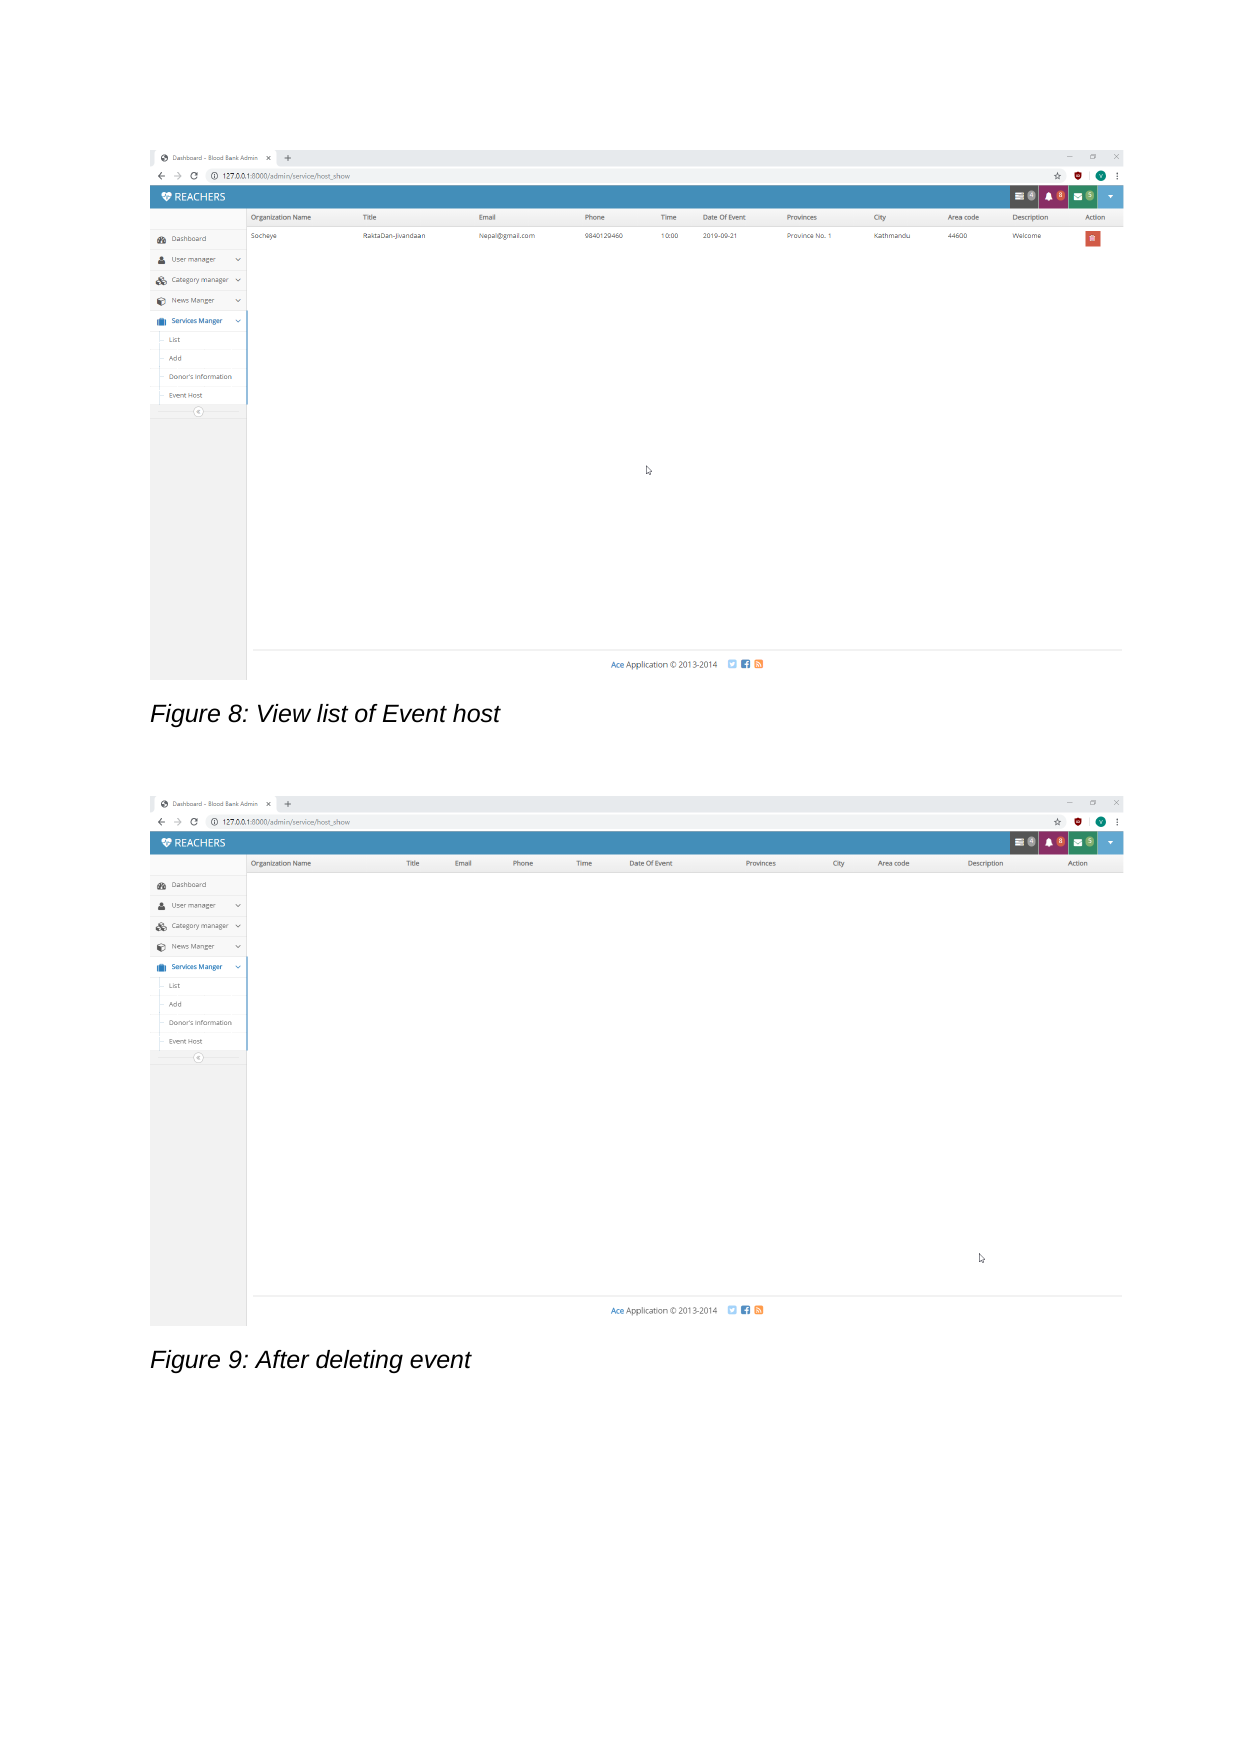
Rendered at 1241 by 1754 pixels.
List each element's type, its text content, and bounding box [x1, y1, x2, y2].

text Figure 8: View list of Event host [150, 699, 1090, 727]
picture [150, 150, 1124, 680]
text Figure 9: After deleting event [150, 1344, 1090, 1373]
picture [150, 796, 1124, 1326]
